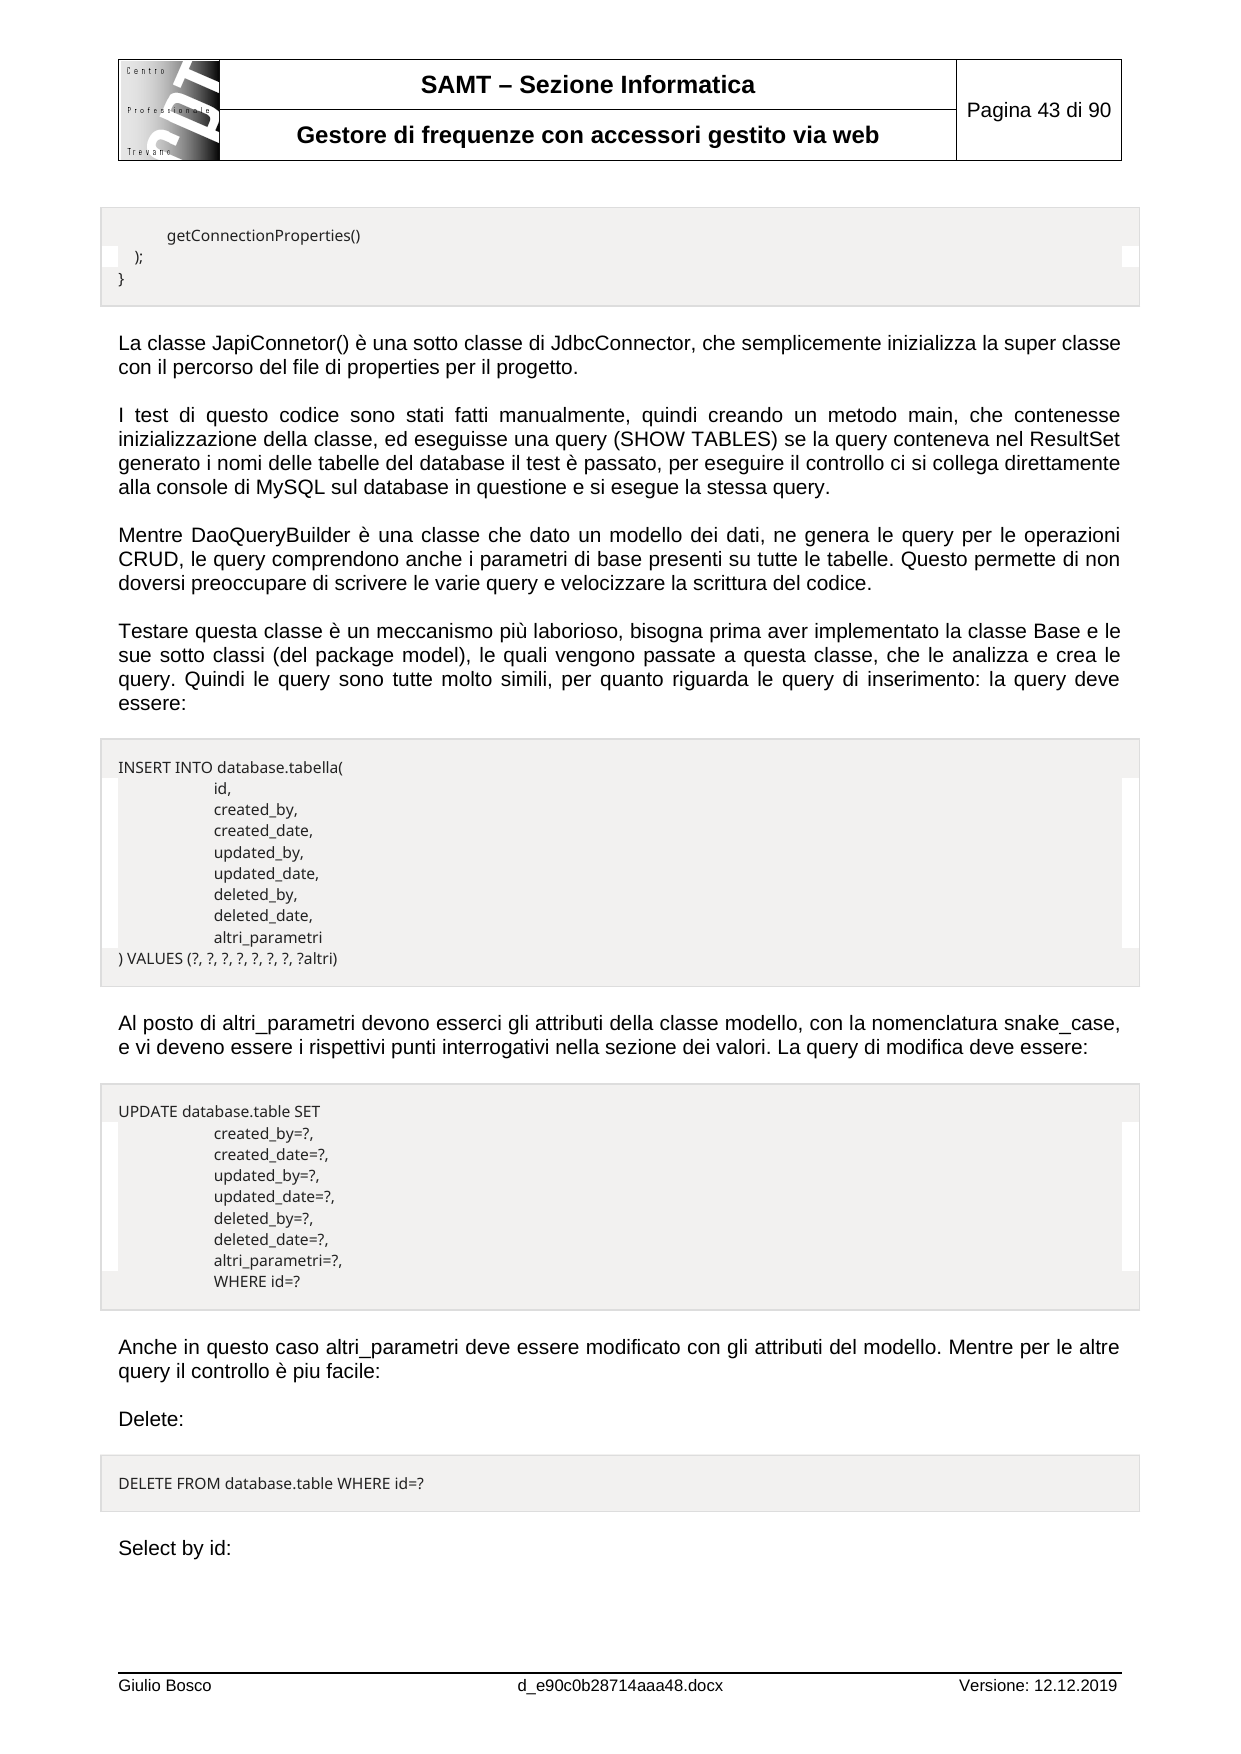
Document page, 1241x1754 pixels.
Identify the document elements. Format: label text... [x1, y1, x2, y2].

text created_by, [118, 799, 1122, 820]
text DELETE FROM database.table WHERE id=? [102, 1456, 1139, 1511]
text created_date=?, [118, 1144, 1122, 1165]
text updated_date, [118, 863, 1122, 884]
text created_by=?, [118, 1122, 1122, 1144]
picture [119, 60, 220, 160]
text INSERT INTO database.tabella( [102, 740, 1139, 778]
text Delete: [118, 1407, 1122, 1431]
text La classe JapiConnetor() è una sotto classe di JdbcConnector, che semplicemente inizializza la super classe con il percorso del file di properties per il progetto. [118, 331, 1122, 379]
text UPDATE database.table SET [102, 1085, 1139, 1122]
text getConnectionProperties() [102, 208, 1139, 246]
text updated_date=?, [118, 1186, 1122, 1207]
text updated_by=?, [118, 1165, 1122, 1186]
text Mentre DaoQueryBuilder è una classe che dato un modello dei dati, ne genera le query per le operazioni CRUD, le query comprendono anche i parametri di base presenti su tutte le tabelle. Questo permette di non doversi preoccupare di scrivere le varie query e velocizzare la scrittura del codice. [118, 523, 1122, 594]
text created_date, [118, 820, 1122, 841]
text deleted_by, [118, 884, 1122, 905]
text ) VALUES (?, ?, ?, ?, ?, ?, ?, ?altri) [102, 929, 1139, 986]
text } [102, 249, 1139, 305]
text id, [118, 778, 1122, 799]
text WHERE id=? [102, 1253, 1139, 1309]
text Anche in questo caso altri_parametri deve essere modificato con gli attributi del modello. Mentre per le altre query il controllo è piu facile: [118, 1335, 1122, 1383]
text Select by id: [118, 1536, 1122, 1560]
text Testare questa classe è un meccanismo più laborioso, bisogna prima aver implementato la classe Base e le sue sotto classi (del package model), le quali vengono passate a questa classe, che le analizza e crea le query. Quindi le query sono tutte molto simili, per quanto riguarda le query di inserimento: la query deve essere: [118, 618, 1122, 714]
text Al posto di altri_parametri devono esserci gli attributi della classe modello, con la nomenclatura snake_case, e vi deveno essere i rispettivi punti interrogativi nella sezione dei valori. La query di modifica deve essere: [118, 1011, 1122, 1059]
text updated_by, [118, 841, 1122, 863]
text deleted_date, [118, 905, 1122, 926]
text deleted_date=?, [118, 1229, 1122, 1250]
text I test di questo codice sono stati fatti manualmente, quindi creando un metodo main, che contenesse inizializzazione della classe, ed eseguisse una query (SHOW TABLES) se la query conteneva nel ResultSet generato i nomi delle tabelle del database il test è passato, per eseguire il controllo ci si collega direttamente alla console di MySQL sul database in questione e si esegue la stessa query. [118, 403, 1122, 499]
text deleted_by=?, [118, 1207, 1122, 1229]
